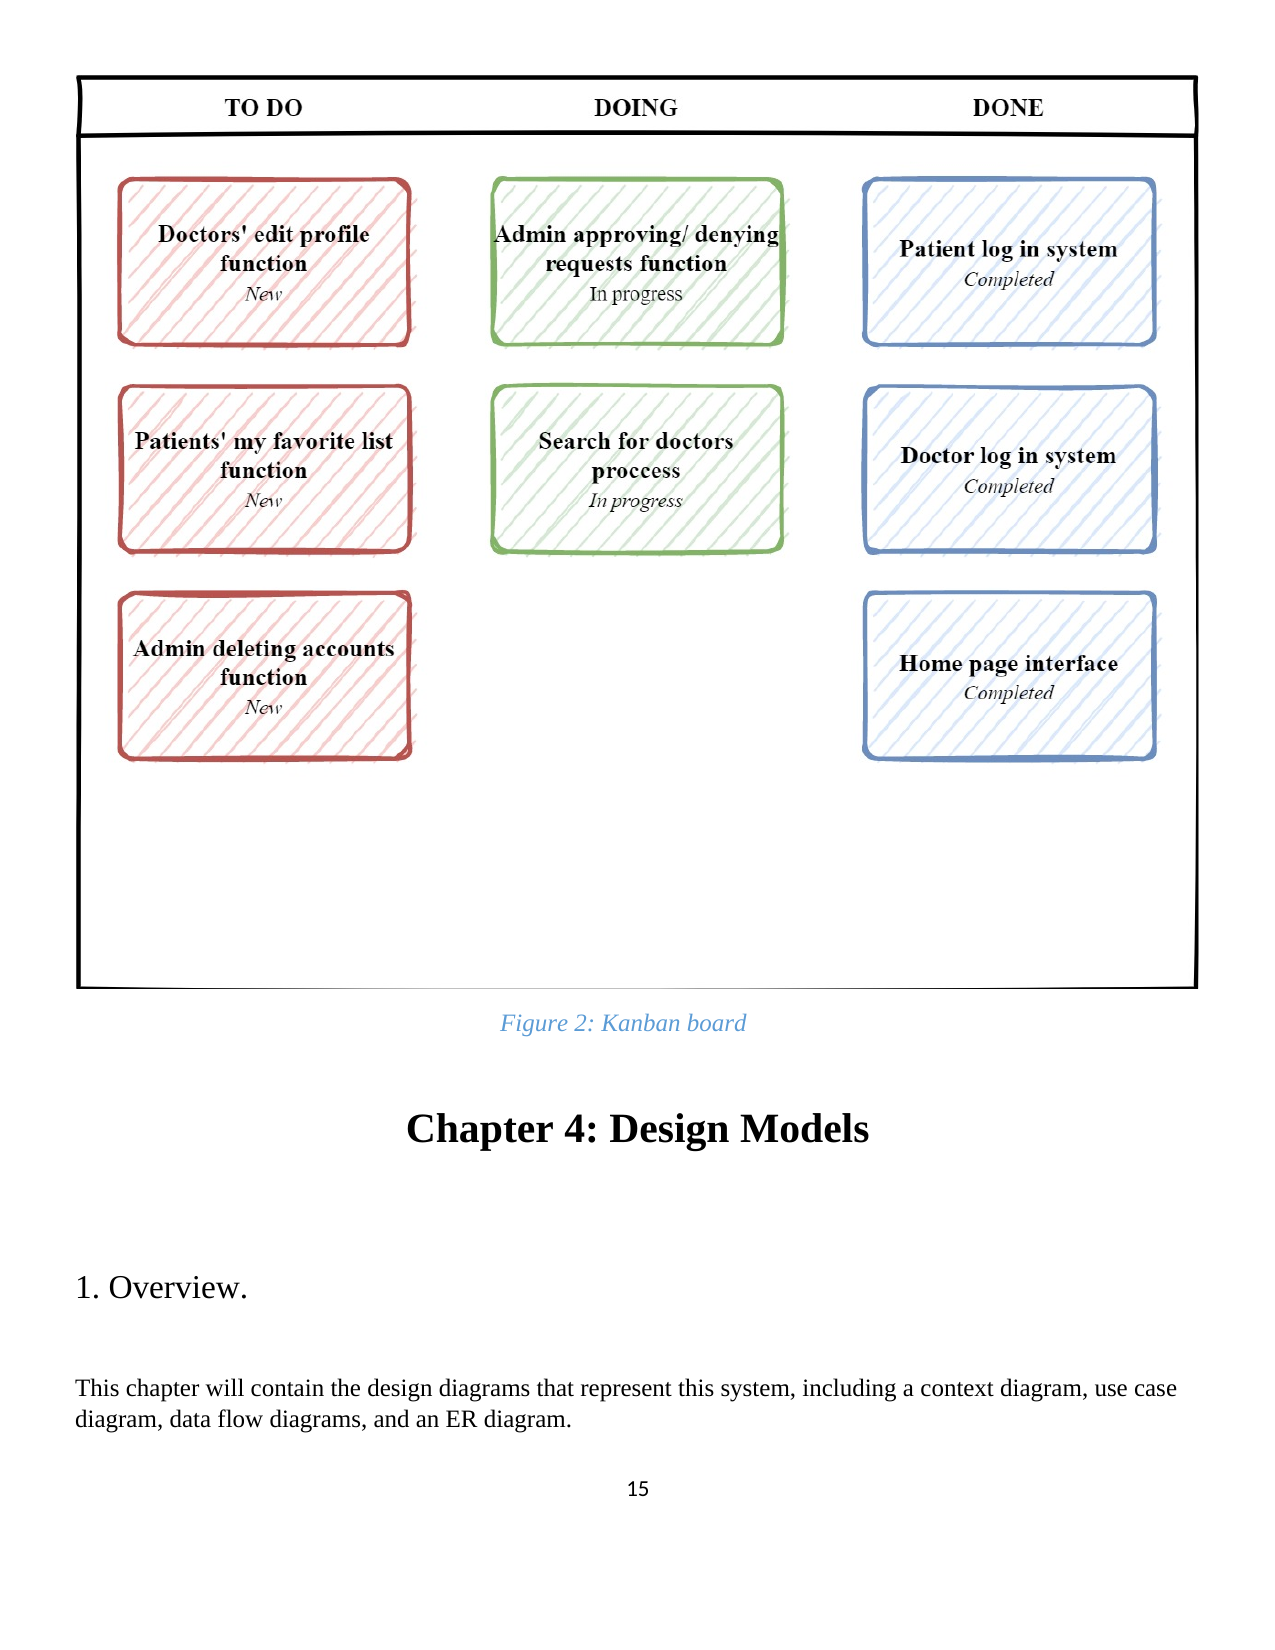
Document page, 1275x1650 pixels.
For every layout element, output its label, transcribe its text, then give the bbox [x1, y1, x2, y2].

text 1. Overview. [75, 1268, 1200, 1306]
picture [75, 74, 1199, 989]
text This chapter will contain the design diagrams that represent this system, including a context diagram, use case diagram, data flow diagrams, and an ER diagram. [75, 1373, 1200, 1433]
text Chapter 4: Design Models [75, 1104, 1200, 1152]
text Figure 2: Kanban board [75, 1008, 1200, 1036]
